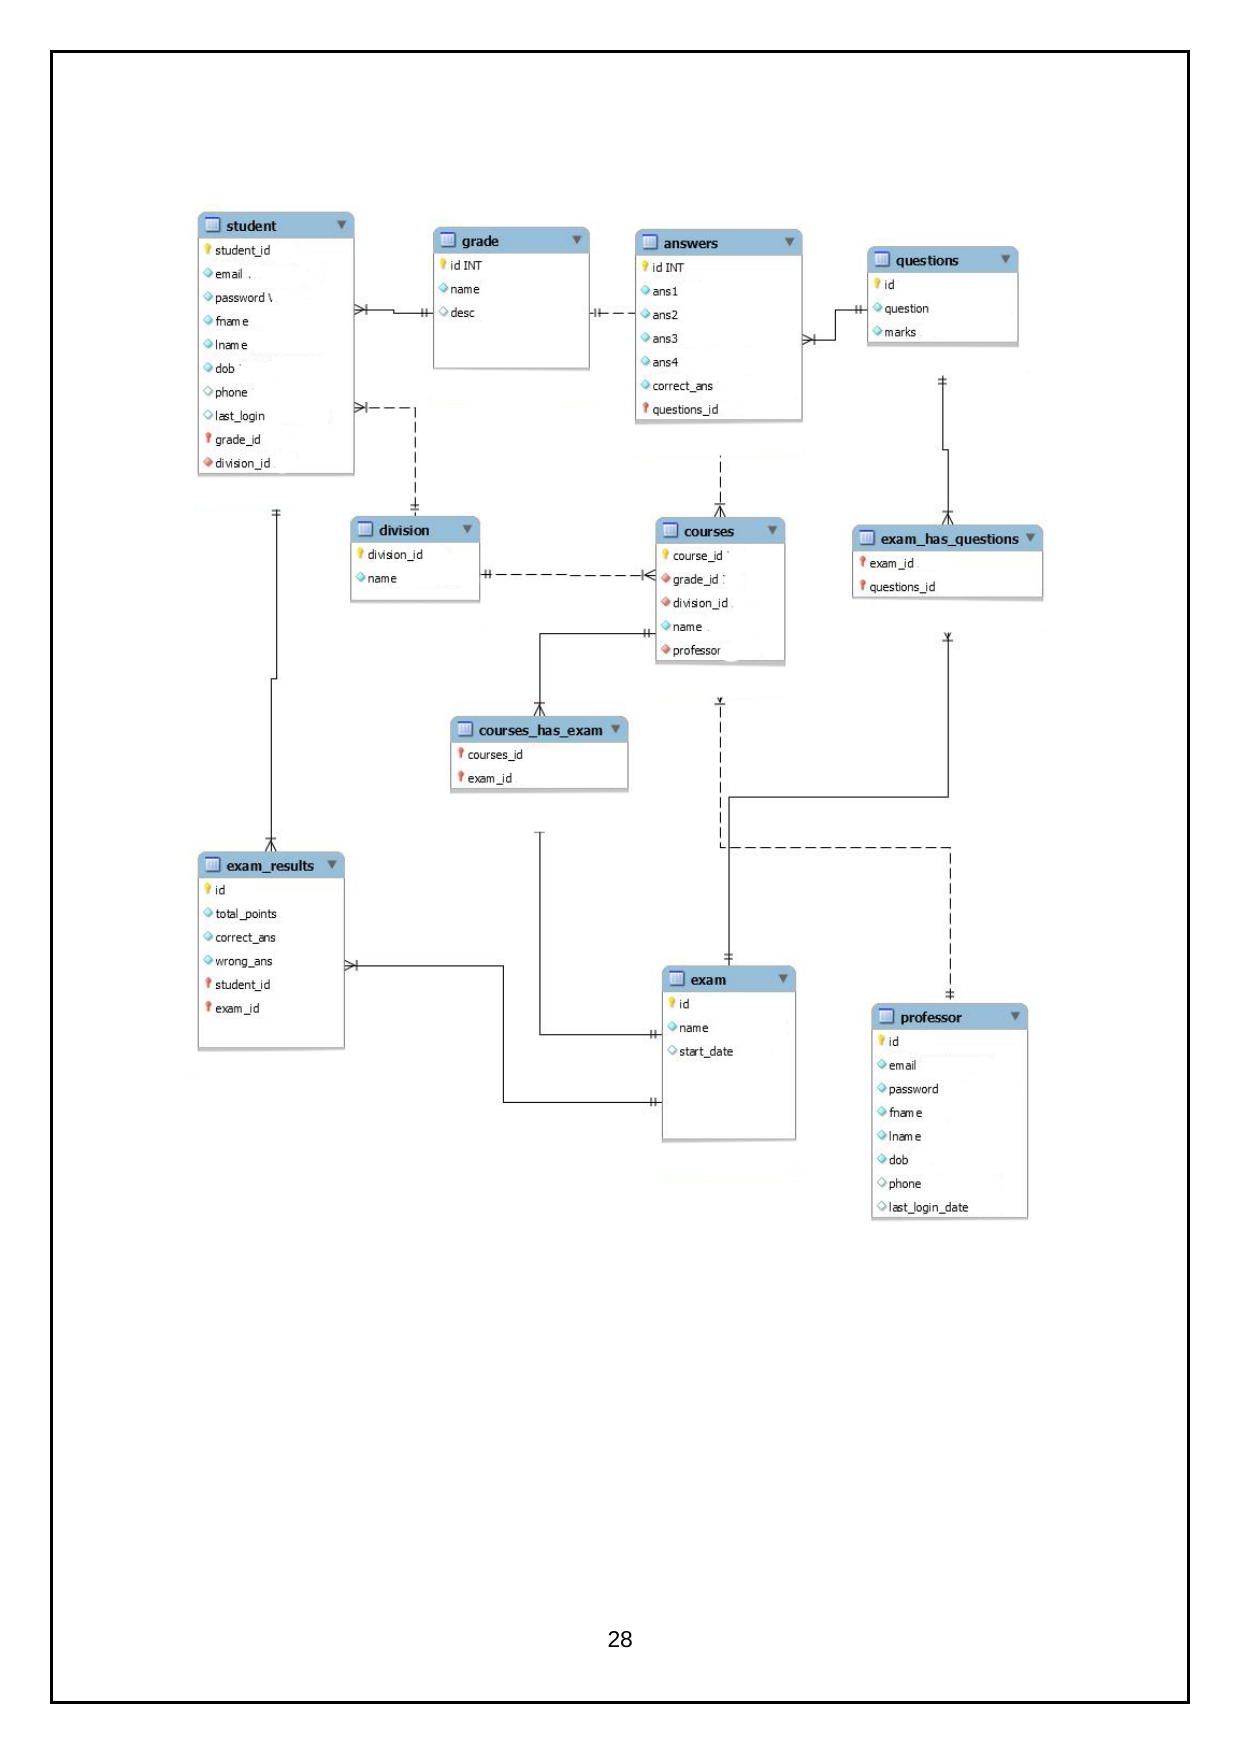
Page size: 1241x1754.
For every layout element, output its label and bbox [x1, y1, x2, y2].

picture [187, 203, 1053, 1260]
